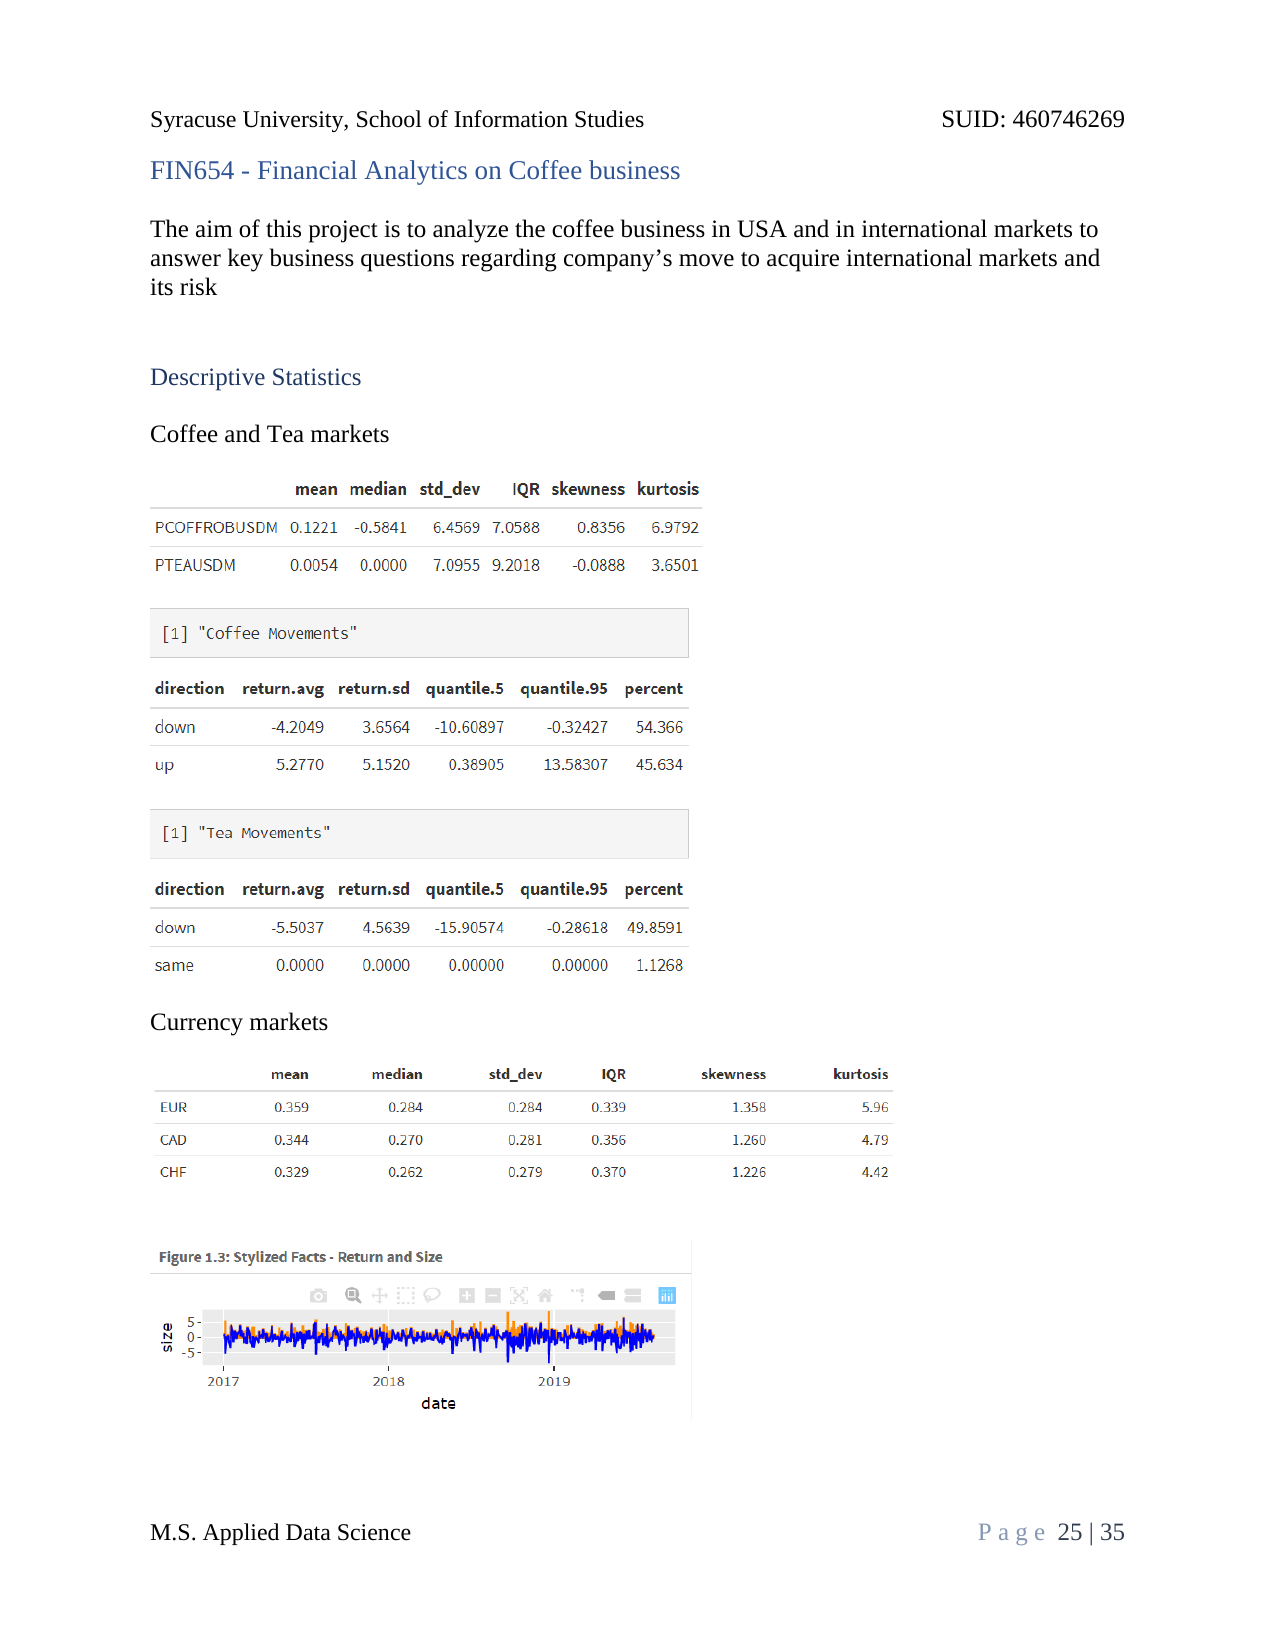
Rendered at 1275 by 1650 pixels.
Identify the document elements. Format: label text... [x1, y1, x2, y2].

picture [150, 1240, 692, 1420]
text Coffee and Tea markets [150, 419, 1125, 448]
subtitle Descriptive Statistics [150, 362, 1125, 391]
picture [150, 477, 703, 978]
text The aim of this project is to analyze the coffee business in USA and in international markets to answer key business questions regarding company’s move to acquire international markets and its risk [150, 214, 1125, 300]
text Currency markets [150, 1007, 1125, 1036]
picture [150, 1064, 897, 1184]
subtitle FIN654 - Financial Analytics on Coffee business [150, 154, 1125, 185]
